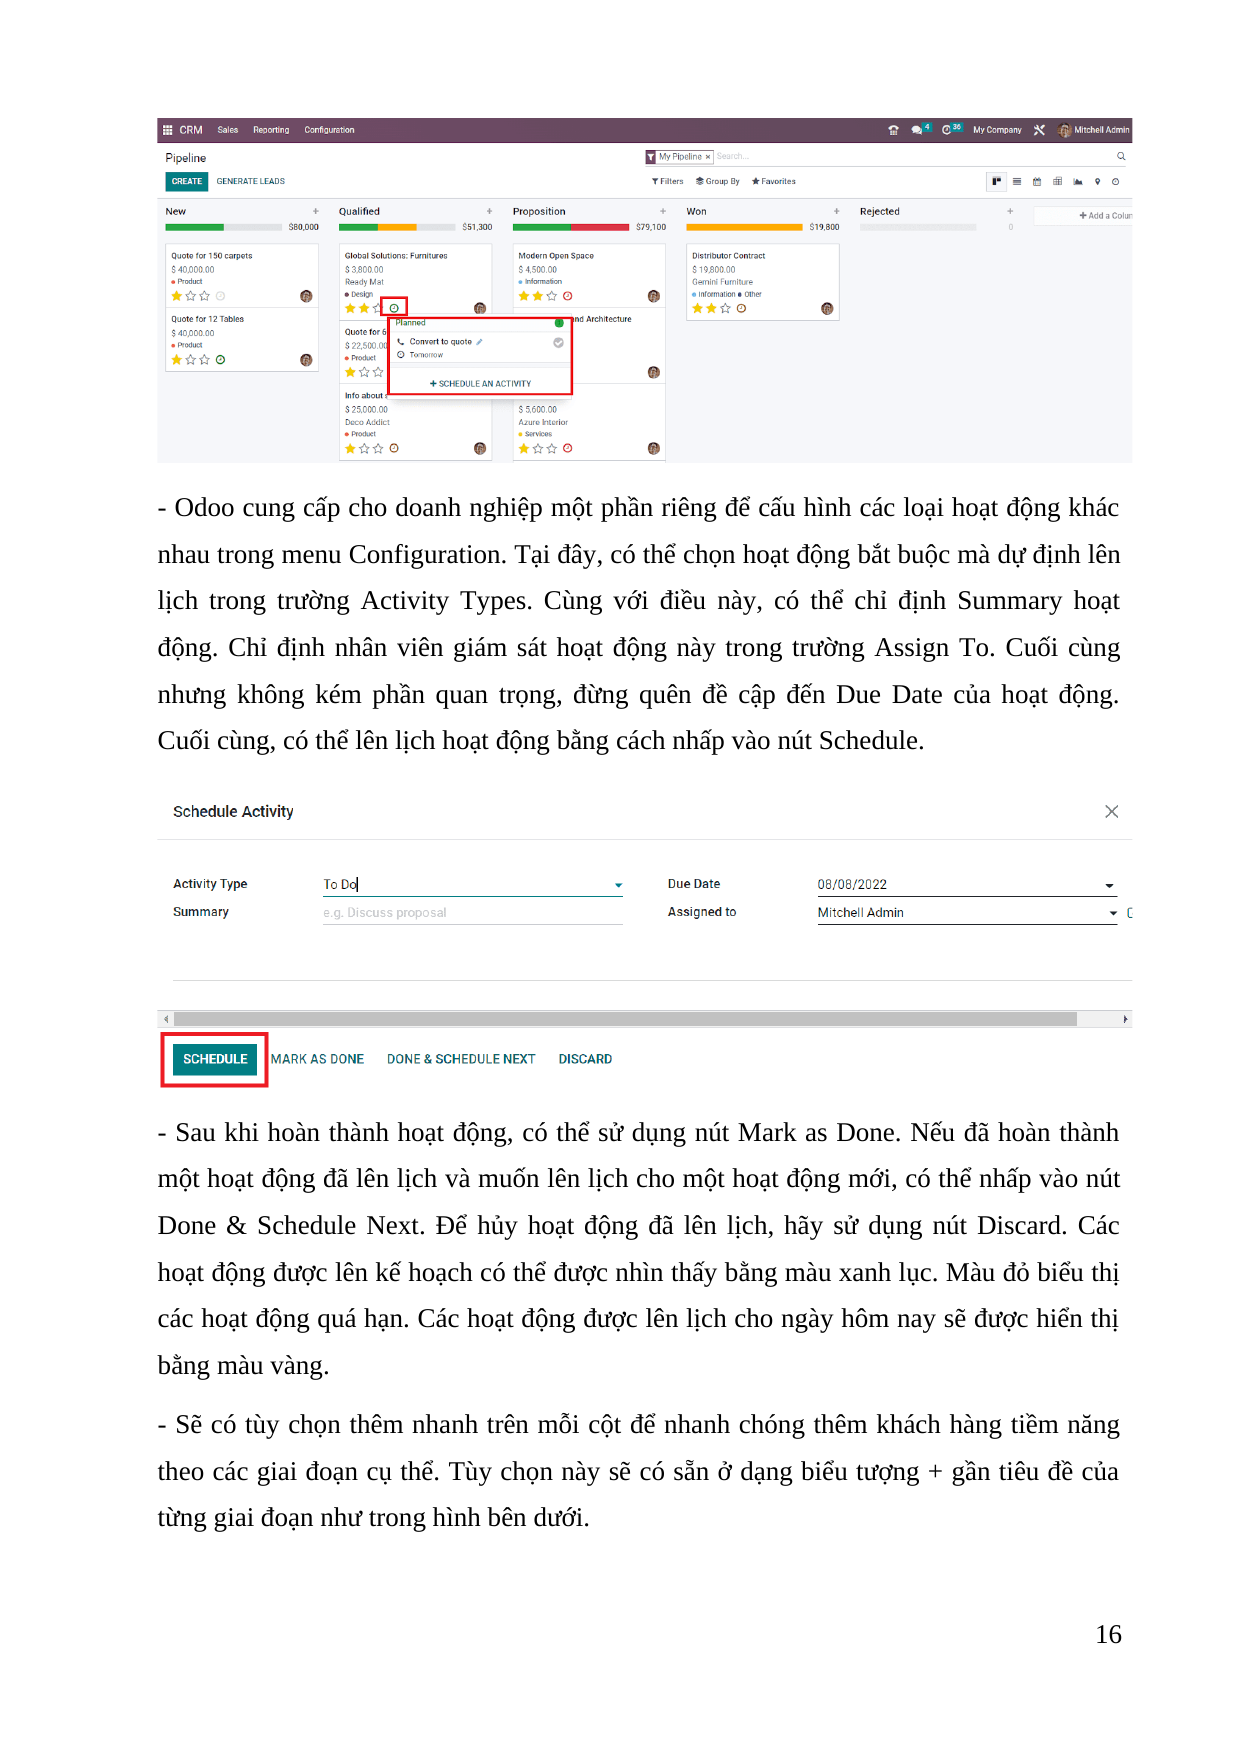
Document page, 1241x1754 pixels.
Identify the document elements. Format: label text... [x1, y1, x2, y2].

picture [157, 118, 1133, 463]
text - Sau khi hoàn thành hoạt động, có thể sử dụng nút Mark as Done. Nếu đã hoàn thành một hoạt động đã lên lịch và muốn lên lịch cho một hoạt động mới, có thể nhấp vào nút Done & Schedule Next. Để hủy hoạt động đã lên lịch, hãy sử dụng nút Discard. Các hoạt động được lên kế hoạch có thể được nhìn thấy bằng màu xanh lục. Màu đỏ biểu thị các hoạt động quá hạn. Các hoạt động được lên lịch cho ngày hôm nay sẽ được hiển thị bằng màu vàng. [157, 1116, 1122, 1380]
text - Sẽ có tùy chọn thêm nhanh trên mỗi cột để nhanh chóng thêm khách hàng tiềm năng theo các giai đoạn cụ thể. Tùy chọn này sẽ có sẵn ở dạng biểu tượng + gần tiêu đề của từng giai đoạn như trong hình bên dưới. [157, 1408, 1122, 1533]
text - Odoo cung cấp cho doanh nghiệp một phần riêng để cấu hình các loại hoạt động khác nhau trong menu Configuration. Tại đây, có thể chọn hoạt động bắt buộc mà dự định lên lịch trong trường Activity Types. Cùng với điều này, có thể chỉ định Summary hoạt động. Chỉ định nhân viên giám sát hoạt động này trong trường Assign To. Cuối cùng nhưng không kém phần quan trọng, đừng quên đề cập đến Due Date của hoạt động. Cuối cùng, có thể lên lịch hoạt động bằng cách nhấp vào nút Schedule. [157, 491, 1122, 756]
picture [157, 783, 1133, 1088]
